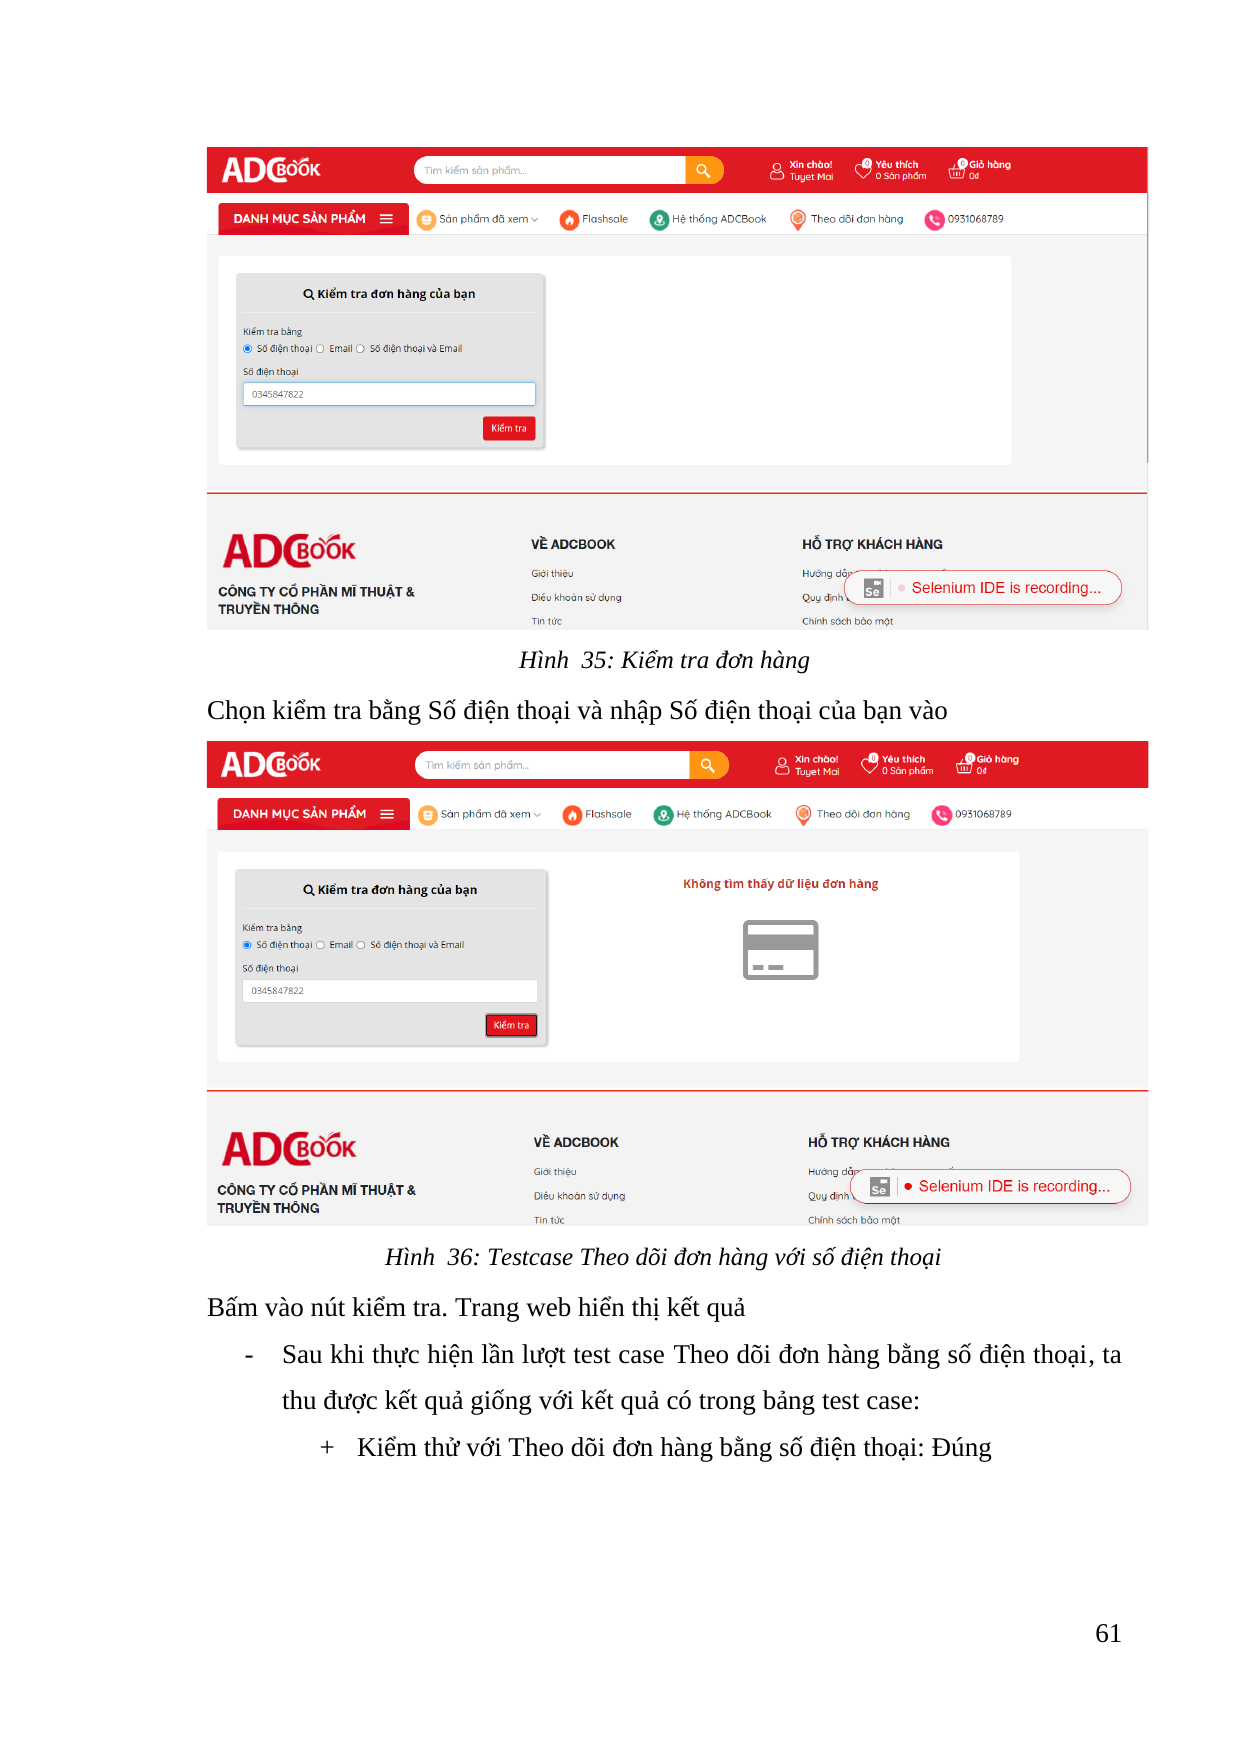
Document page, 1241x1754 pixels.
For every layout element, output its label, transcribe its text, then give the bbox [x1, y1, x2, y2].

text Hình 36: Testcase Theo dõi đơn hàng với số điện thoại [207, 1242, 1122, 1270]
list Sau khi thực hiện lần lượt test case Theo dõi đơn hàng bằng số điện thoại, ta thu được kết quả giống với kết quả có trong bảng test case: [244, 1338, 1122, 1416]
picture [206, 741, 1149, 1226]
picture [206, 147, 1149, 630]
list Kiểm thử với Theo dõi đơn hàng bằng số điện thoại: Đúng [319, 1431, 1122, 1462]
text Hình 35: Kiểm tra đơn hàng [207, 645, 1122, 674]
text Chọn kiểm tra bằng Số điện thoại và nhập Số điện thoại của bạn vào [207, 694, 1122, 726]
text Bấm vào nút kiểm tra. Trang web hiển thị kết quả [207, 1291, 1122, 1322]
